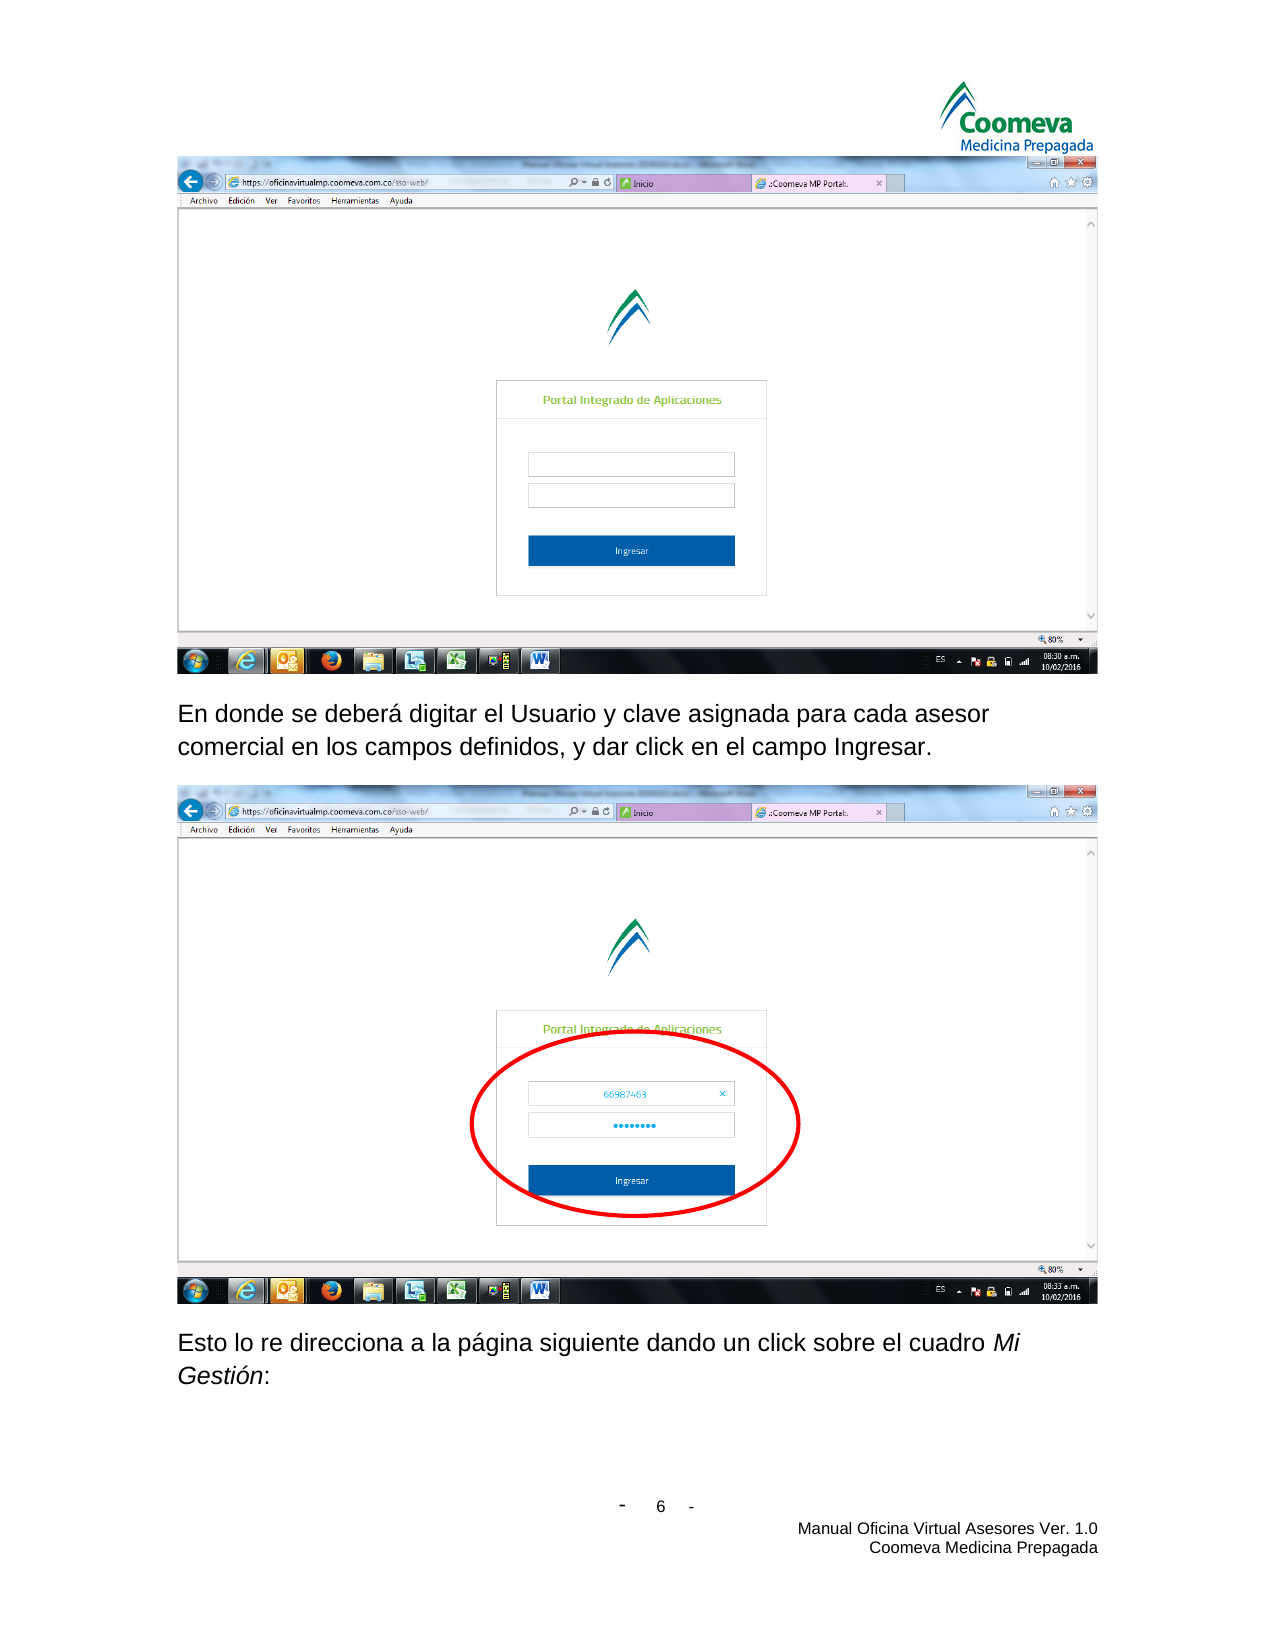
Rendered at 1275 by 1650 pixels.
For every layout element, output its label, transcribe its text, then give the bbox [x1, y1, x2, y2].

picture [177, 785, 1098, 1304]
text Esto lo re direcciona a la página siguiente dando un click sobre el cuadro Mi Gestión: [177, 1328, 1098, 1390]
picture [177, 73, 1098, 674]
text En donde se deberá digitar el Usuario y clave asignada para cada asesor comercial en los campos definidos, y dar click en el campo Ingresar. [177, 699, 1098, 761]
